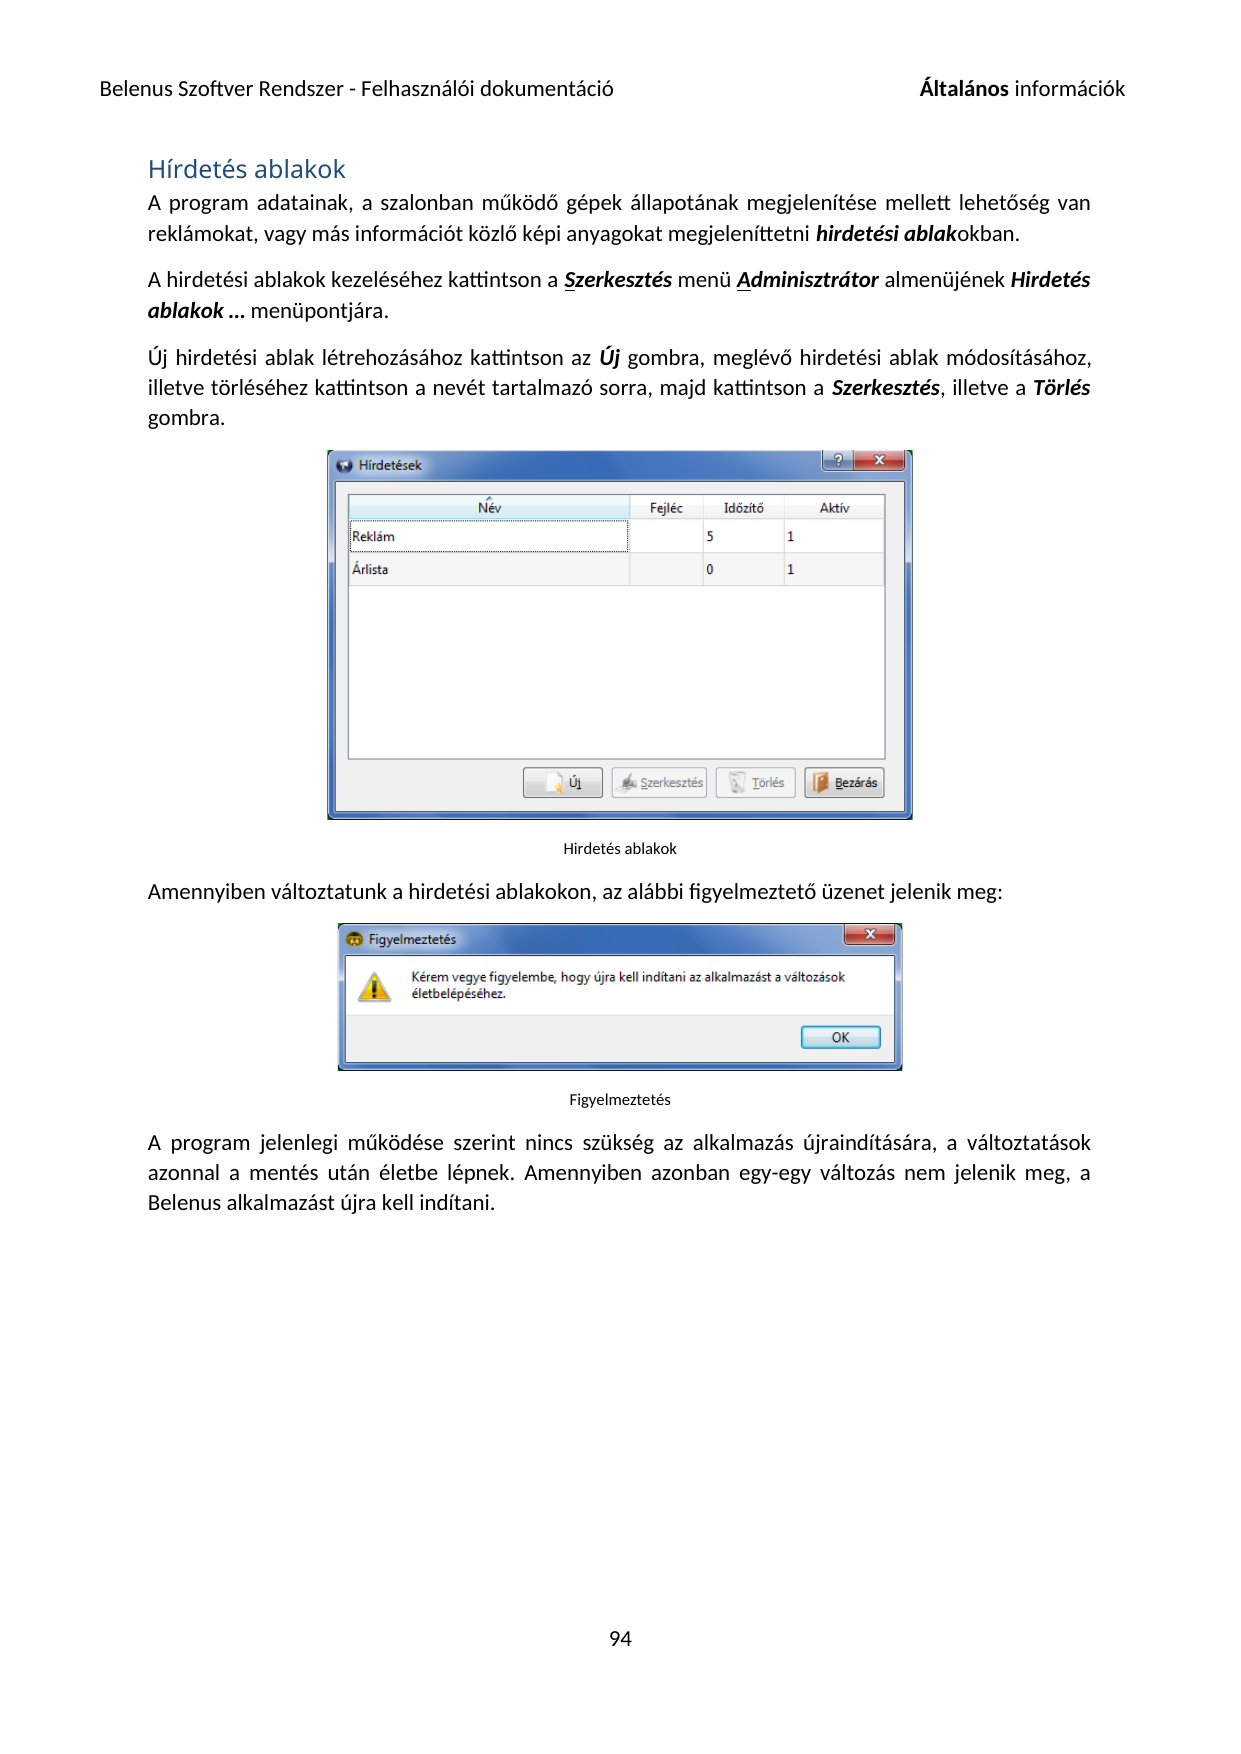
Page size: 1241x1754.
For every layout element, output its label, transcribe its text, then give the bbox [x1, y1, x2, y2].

picture [327, 450, 913, 820]
text A hirdetési ablakok kezeléséhez kattintson a Szerkesztés menü Adminisztrátor almenüjének Hirdetés ablakok … menüpontjára. [148, 266, 1093, 324]
text A program adatainak, a szalonban működő gépek állapotának megjelenítése mellett lehetőség van reklámokat, vagy más információt közlő képi anyagokat megjeleníttetni hirdetési ablakokban. [148, 188, 1093, 247]
text Figyelmeztetés [148, 1089, 1093, 1109]
text A program jelenlegi működése szerint nincs szükség az alkalmazás újraindítására, a változtatások azonnal a mentés után életbe lépnek. Amennyiben azonban egy-egy változás nem jelenik meg, a Belenus alkalmazást újra kell indítani. [148, 1128, 1093, 1216]
subtitle Hírdetés ablakok [148, 152, 1093, 186]
text Hirdetés ablakok [148, 838, 1093, 859]
text Új hirdetési ablak létrehozásához kattintson az Új gombra, meglévő hirdetési ablak módosításához, illetve törléséhez kattintson a nevét tartalmazó sorra, majd kattintson a Szerkesztés, illetve a Törlés gombra. [148, 343, 1093, 431]
picture [337, 923, 903, 1071]
text Amennyiben változtatunk a hirdetési ablakokon, az alábbi figyelmeztető üzenet jelenik meg: [148, 877, 1093, 905]
